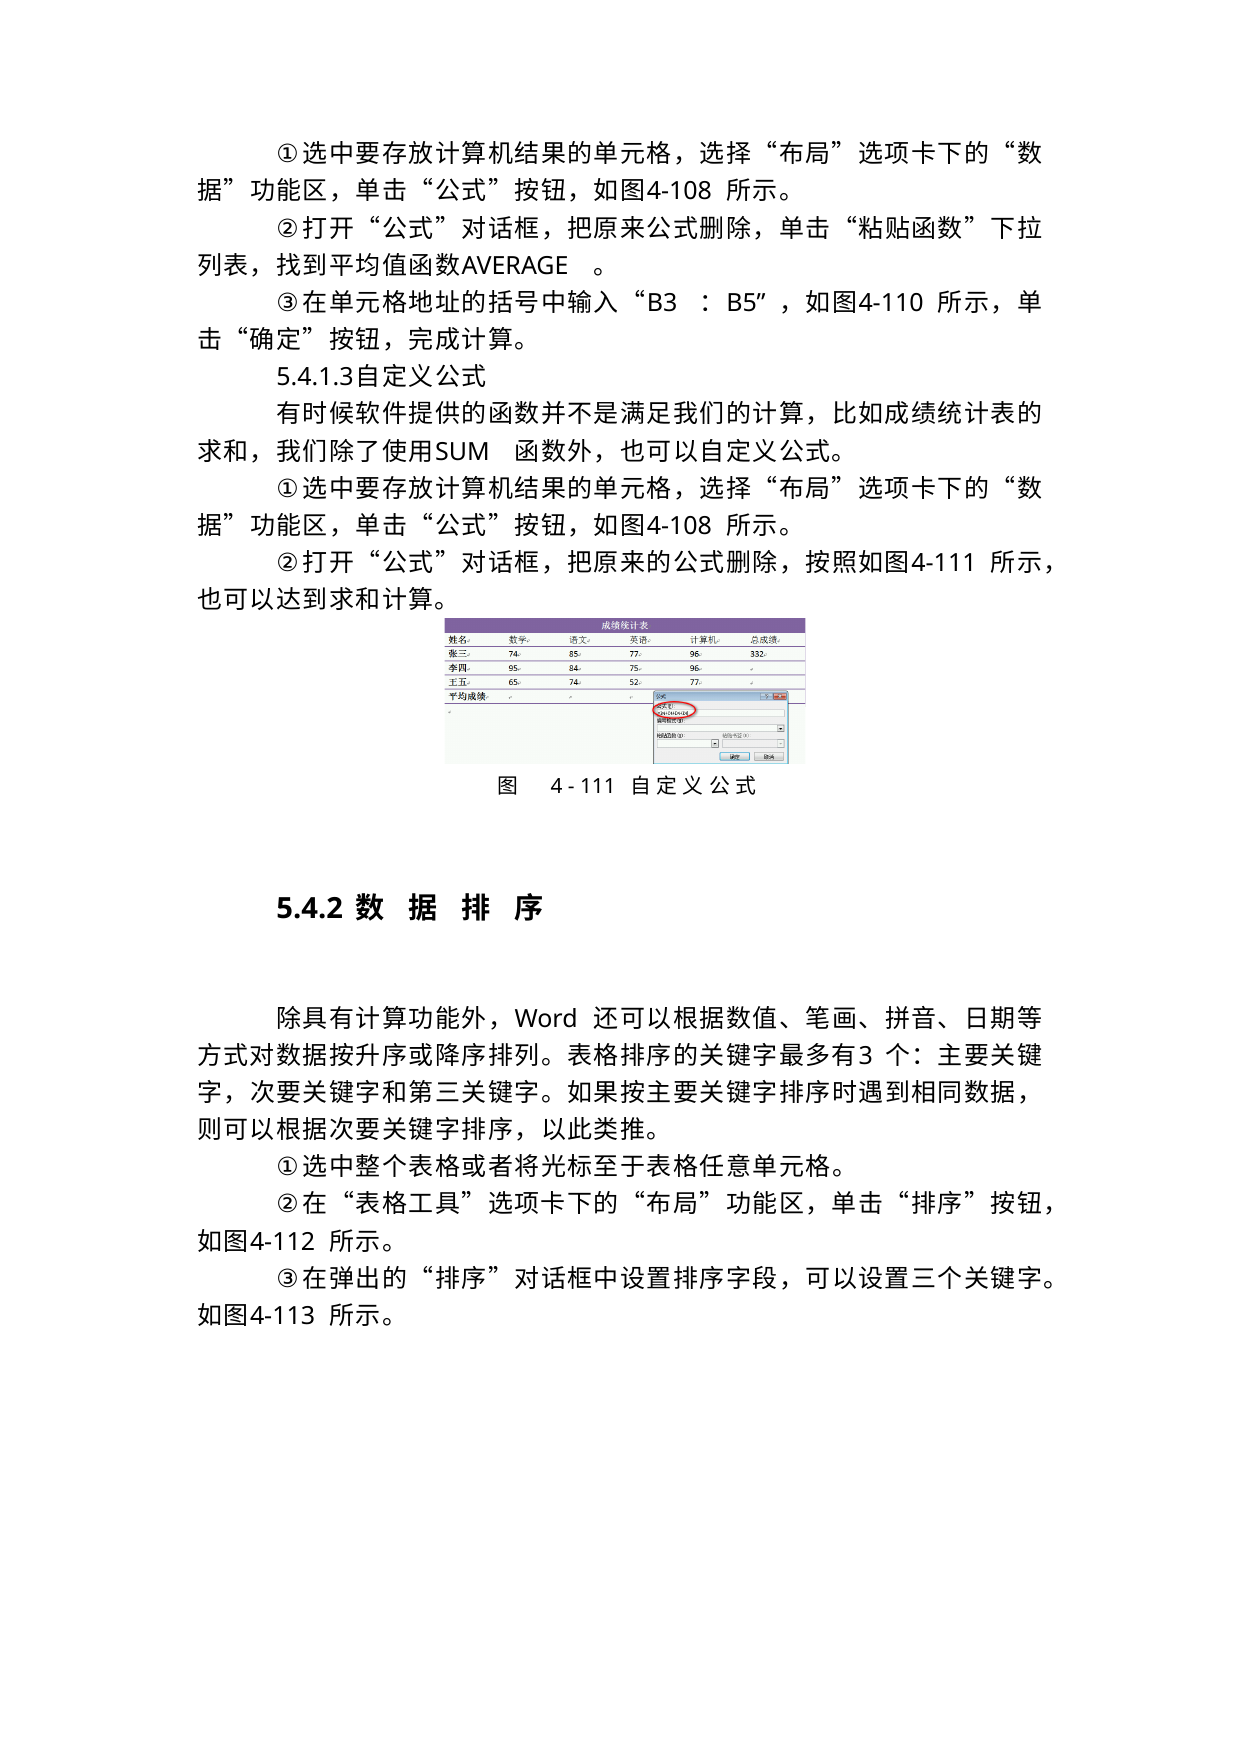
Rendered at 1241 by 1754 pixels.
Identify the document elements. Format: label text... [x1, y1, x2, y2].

list 打开“公式”对话框，把原来公式删除，单击“粘贴函数”下拉列表，找到平均值函数AVERAGE。 [197, 208, 1043, 282]
list 选中要存放计算机结果的单元格，选择“布局”选项卡下的“数据”功能区，单击“公式”按钮，如图4-108所示。 [197, 133, 1043, 208]
text 除具有计算功能外，Word还可以根据数值、笔画、拼音、日期等方式对数据按升序或降序排列。表格排序的关键字最多有3个：主要关键字，次要关键字和第三关键字。如果按主要关键字排序时遇到相同数据，则可以根据次要关键字排序，以此类推。 [197, 998, 1043, 1146]
list 选中要存放计算机结果的单元格，选择“布局”选项卡下的“数据”功能区，单击“公式”按钮，如图4-108所示。 [197, 468, 1043, 542]
list 选中整个表格或者将光标至于表格任意单元格。 [197, 1146, 1043, 1183]
list 在弹出的“排序”对话框中设置排序字段，可以设置三个关键字。如图4-113所示。 [197, 1258, 1043, 1332]
list 有时候软件提供的函数并不是满足我们的计算，比如成绩统计表的求和，我们除了使用SUM函数外，也可以自定义公式。 [197, 393, 1043, 468]
list 5.4.1.3自定义公式 [197, 356, 1043, 393]
list 在“表格工具”选项卡下的“布局”功能区，单击“排序”按钮，如图4-112所示。 [197, 1183, 1043, 1258]
table_header 图 4 - 111自定义公式 [186, 617, 1074, 803]
list 在单元格地址的括号中输入“B3：B5”，如图4-110所示，单击“确定”按钮，完成计算。 [197, 282, 1043, 356]
picture [444, 618, 806, 764]
subtitle 5.4.2 数据排序 [197, 869, 1043, 943]
list 打开“公式”对话框，把原来的公式删除，按照如图4-111所示，也可以达到求和计算。 [197, 542, 1043, 617]
